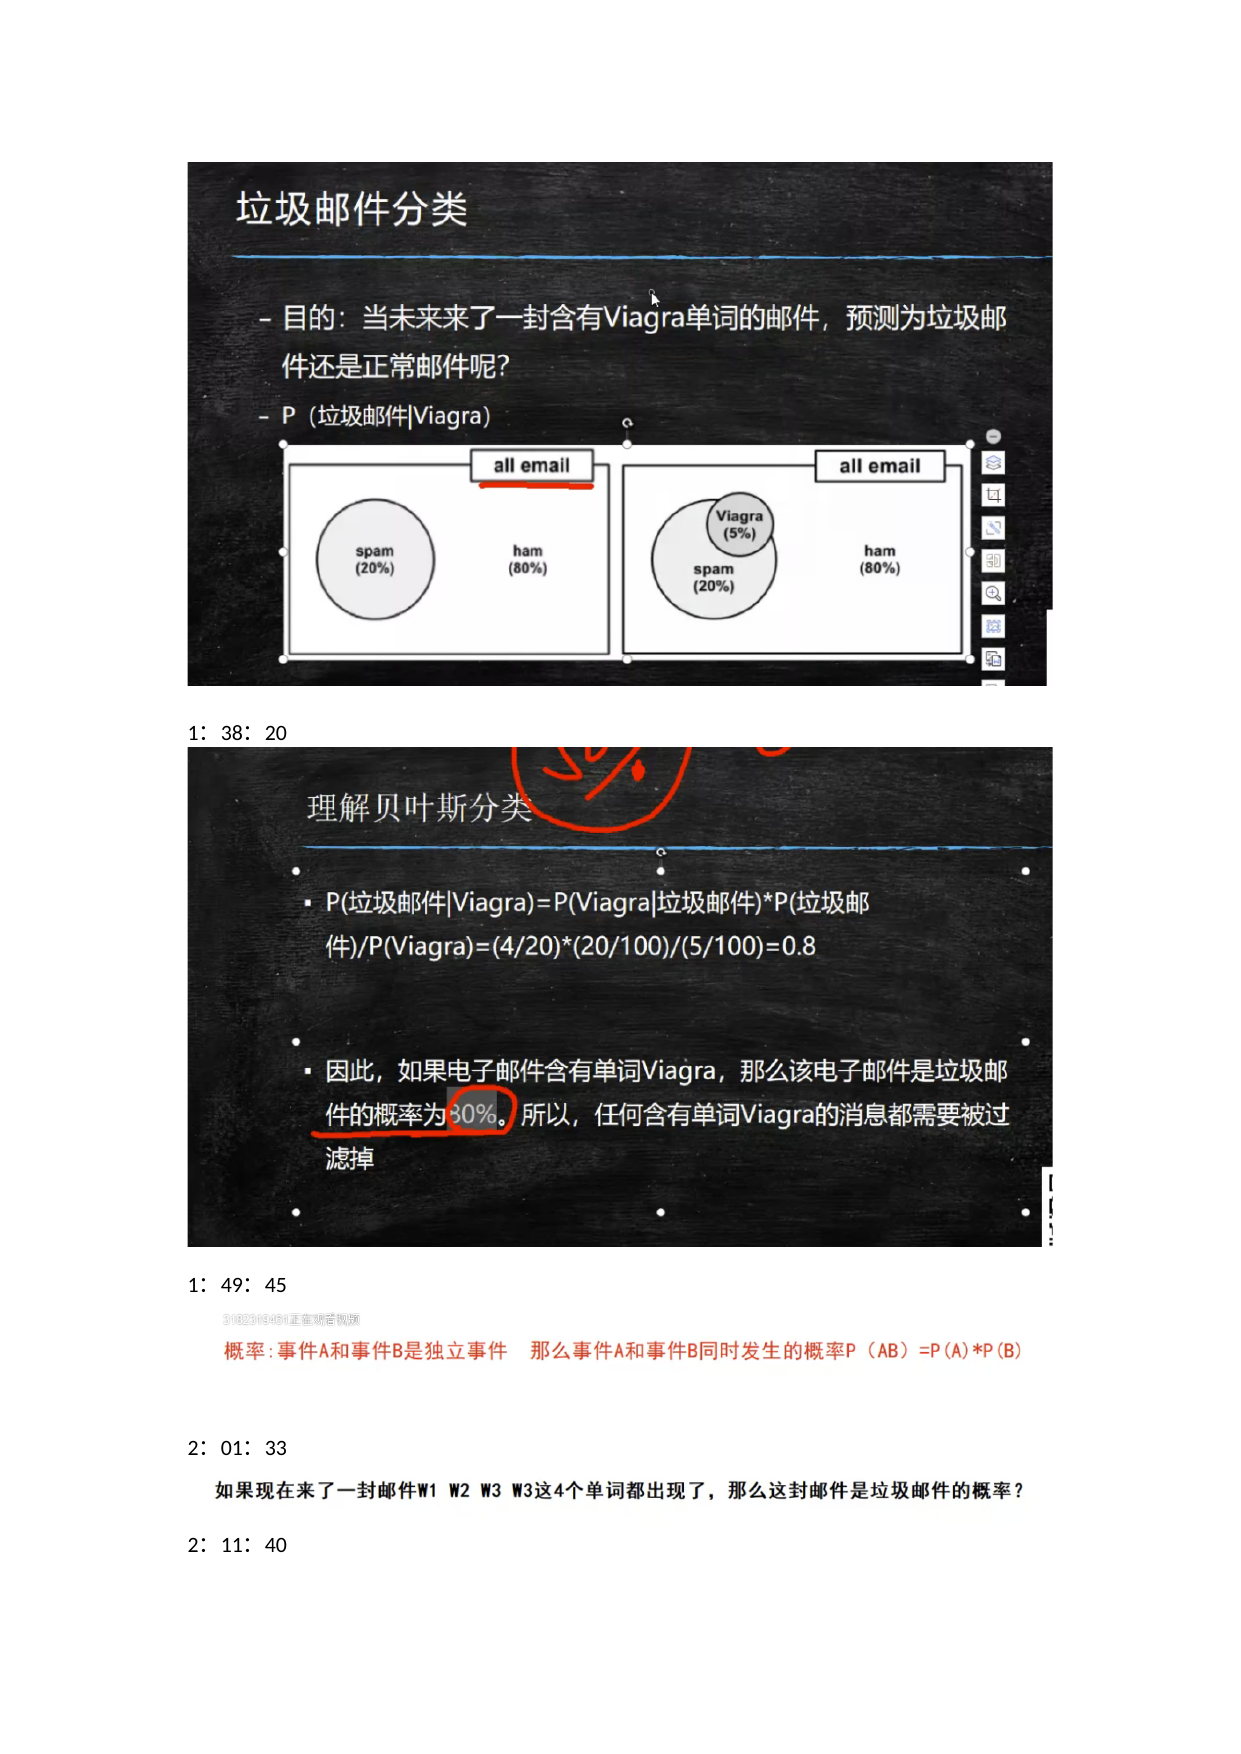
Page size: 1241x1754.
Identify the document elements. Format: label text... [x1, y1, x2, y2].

text 1：38：20 [187, 714, 1053, 747]
picture [187, 162, 1053, 686]
text 2：01：33 [187, 1429, 1053, 1462]
picture [187, 1299, 1053, 1407]
text 2：11：40 [187, 1527, 1053, 1559]
picture [187, 1462, 1053, 1524]
picture [187, 747, 1053, 1247]
text 1：49：45 [187, 1267, 1053, 1299]
